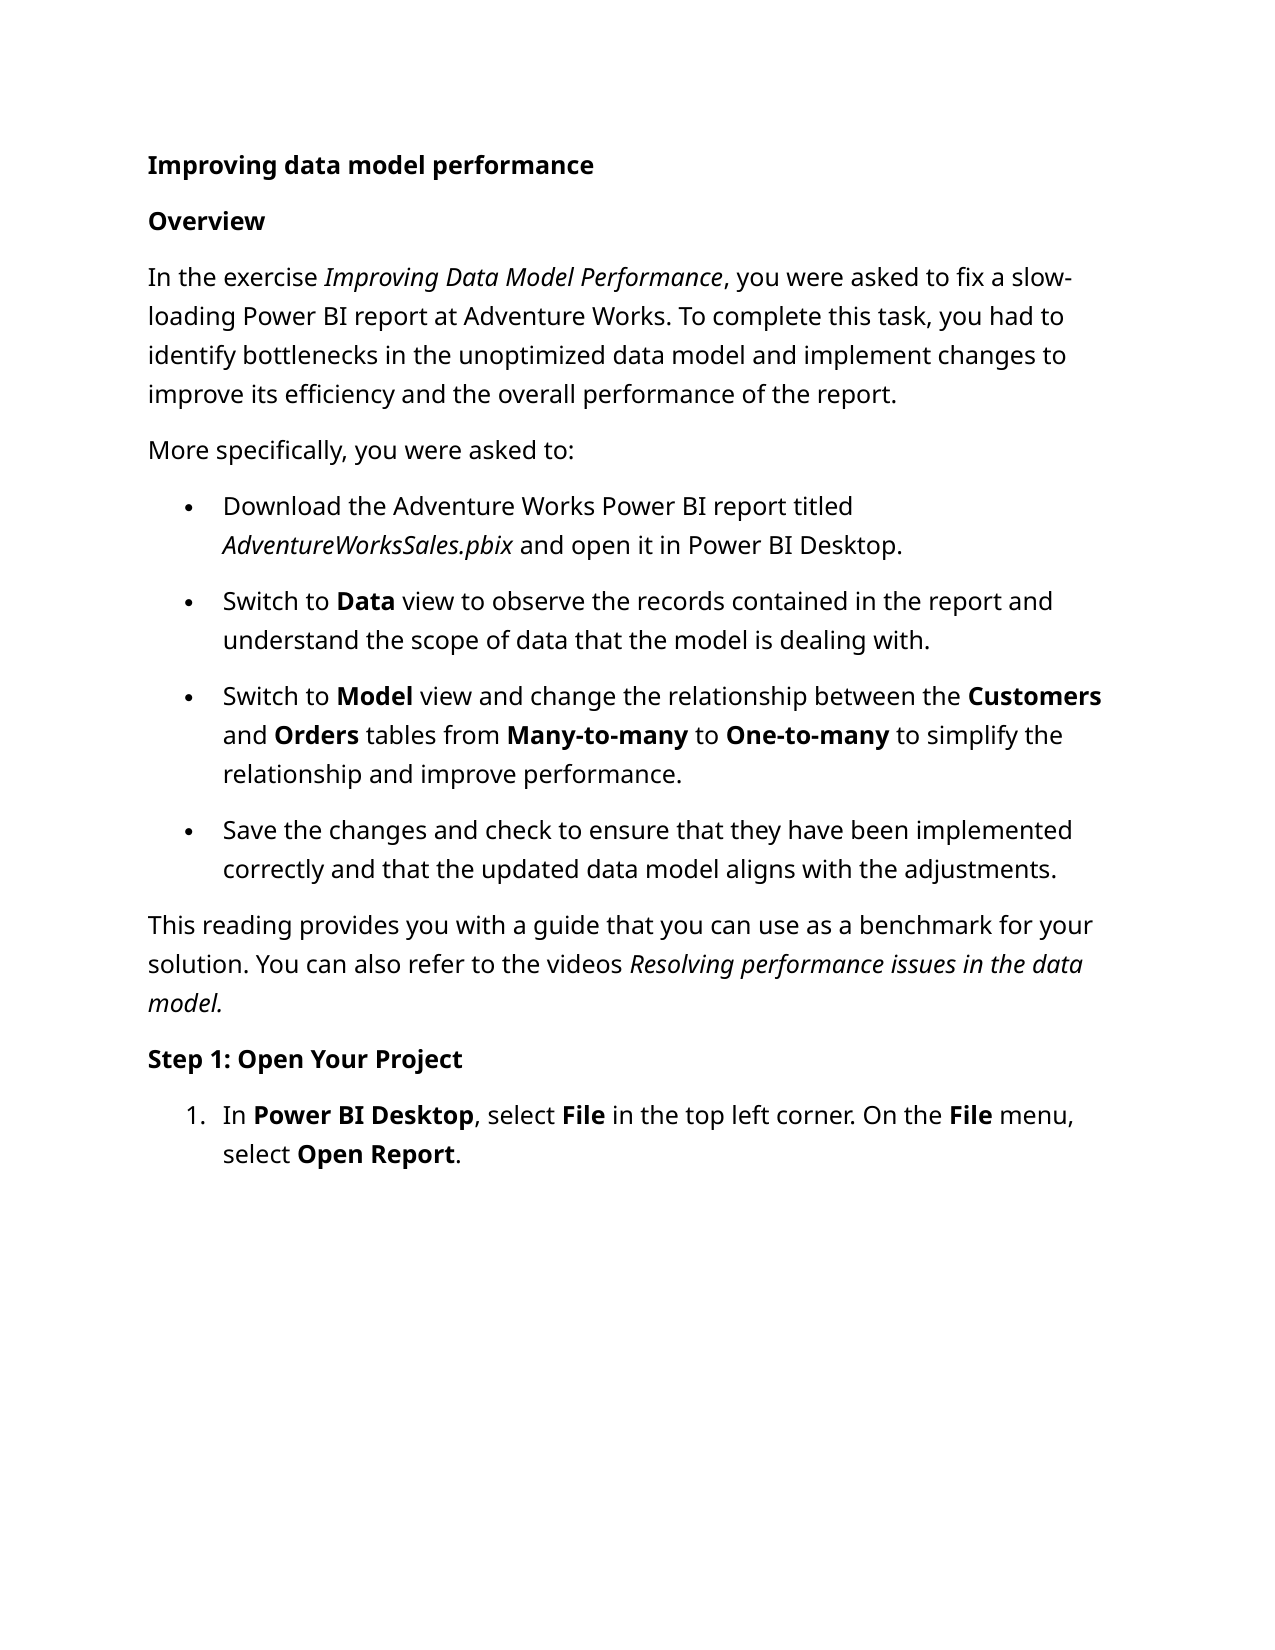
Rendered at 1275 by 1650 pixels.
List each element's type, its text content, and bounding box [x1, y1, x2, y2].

text Overview [148, 203, 1127, 237]
list Download the Adventure Works Power BI report titled AdventureWorksSales.pbix and open it in Power BI Desktop. [185, 488, 1127, 562]
text In the exercise Improving Data Model Performance, you were asked to fix a slow-loading Power BI report at Adventure Works. To complete this task, you had to identify bottlenecks in the unoptimized data model and implement changes to improve its efficiency and the overall performance of the report. [148, 259, 1127, 411]
text This reading provides you with a guide that you can use as a benchmark for your solution. You can also refer to the videos Resolving performance issues in the data model. [148, 908, 1127, 1020]
list Switch to Data view to observe the records contained in the report and understand the scope of data that the model is dealing with. [185, 583, 1127, 657]
list In Power BI Desktop, select File in the top left corner. On the File menu, select Open Report. [185, 1098, 1127, 1171]
text Improving data model performance [148, 148, 1127, 182]
list Switch to Model view and change the relationship between the Customers and Orders tables from Many-to-many to One-to-many to simplify the relationship and improve performance. [185, 678, 1127, 791]
text Step 1: Open Your Project [148, 1042, 1127, 1076]
text More specifically, you were asked to: [148, 433, 1127, 467]
list Save the changes and check to ensure that they have been implemented correctly and that the updated data model aligns with the adjustments. [185, 813, 1127, 886]
